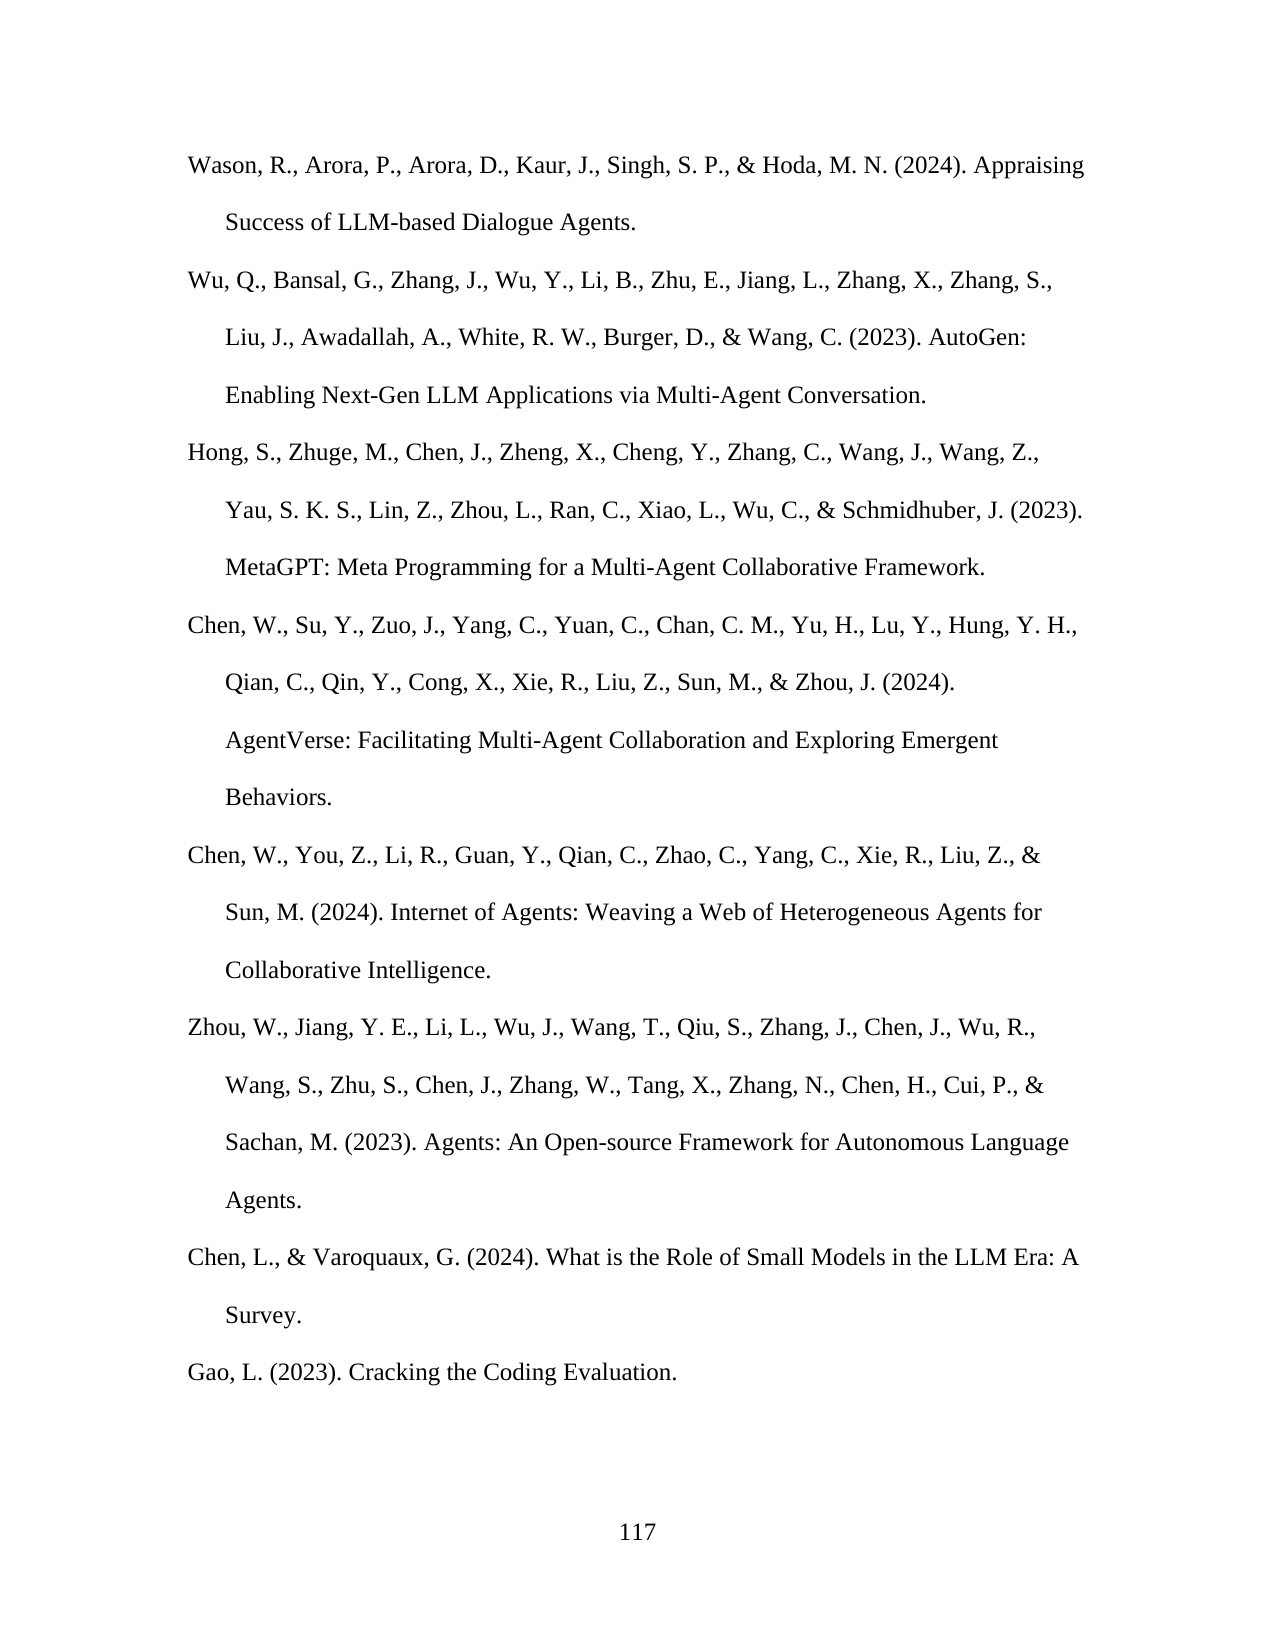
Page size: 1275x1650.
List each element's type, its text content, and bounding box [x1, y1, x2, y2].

text Chen, W., You, Z., Li, R., Guan, Y., Qian, C., Zhao, C., Yang, C., Xie, R., Liu, Z., & Sun, M. (2024). Internet of Agents: Weaving a Web of Heterogeneous Agents for Collaborative Intelligence. [187, 840, 1087, 984]
text Zhou, W., Jiang, Y. E., Li, L., Wu, J., Wang, T., Qiu, S., Zhang, J., Chen, J., Wu, R., Wang, S., Zhu, S., Chen, J., Zhang, W., Tang, X., Zhang, N., Chen, H., Cui, P., & Sachan, M. (2023). Agents: An Open-source Framework for Autonomous Language Agents. [187, 1012, 1087, 1214]
text Wason, R., Arora, P., Arora, D., Kaur, J., Singh, S. P., & Hoda, M. N. (2024). Appraising Success of LLM-based Dialogue Agents. [187, 150, 1087, 236]
text Wu, Q., Bansal, G., Zhang, J., Wu, Y., Li, B., Zhu, E., Jiang, L., Zhang, X., Zhang, S., Liu, J., Awadallah, A., White, R. W., Burger, D., & Wang, C. (2023). AutoGen: Enabling Next-Gen LLM Applications via Multi-Agent Conversation. [187, 265, 1087, 409]
text Chen, W., Su, Y., Zuo, J., Yang, C., Yuan, C., Chan, C. M., Yu, H., Lu, Y., Hung, Y. H., Qian, C., Qin, Y., Cong, X., Xie, R., Liu, Z., Sun, M., & Zhou, J. (2024). AgentVerse: Facilitating Multi-Agent Collaboration and Exploring Emergent Behaviors. [187, 610, 1087, 811]
text Gao, L. (2023). Cracking the Coding Evaluation. [187, 1357, 1087, 1386]
text Hong, S., Zhuge, M., Chen, J., Zheng, X., Cheng, Y., Zhang, C., Wang, J., Wang, Z., Yau, S. K. S., Lin, Z., Zhou, L., Ran, C., Xiao, L., Wu, C., & Schmidhuber, J. (2023). MetaGPT: Meta Programming for a Multi-Agent Collaborative Framework. [187, 437, 1087, 581]
text Chen, L., & Varoquaux, G. (2024). What is the Role of Small Models in the LLM Era: A Survey. [187, 1242, 1087, 1329]
